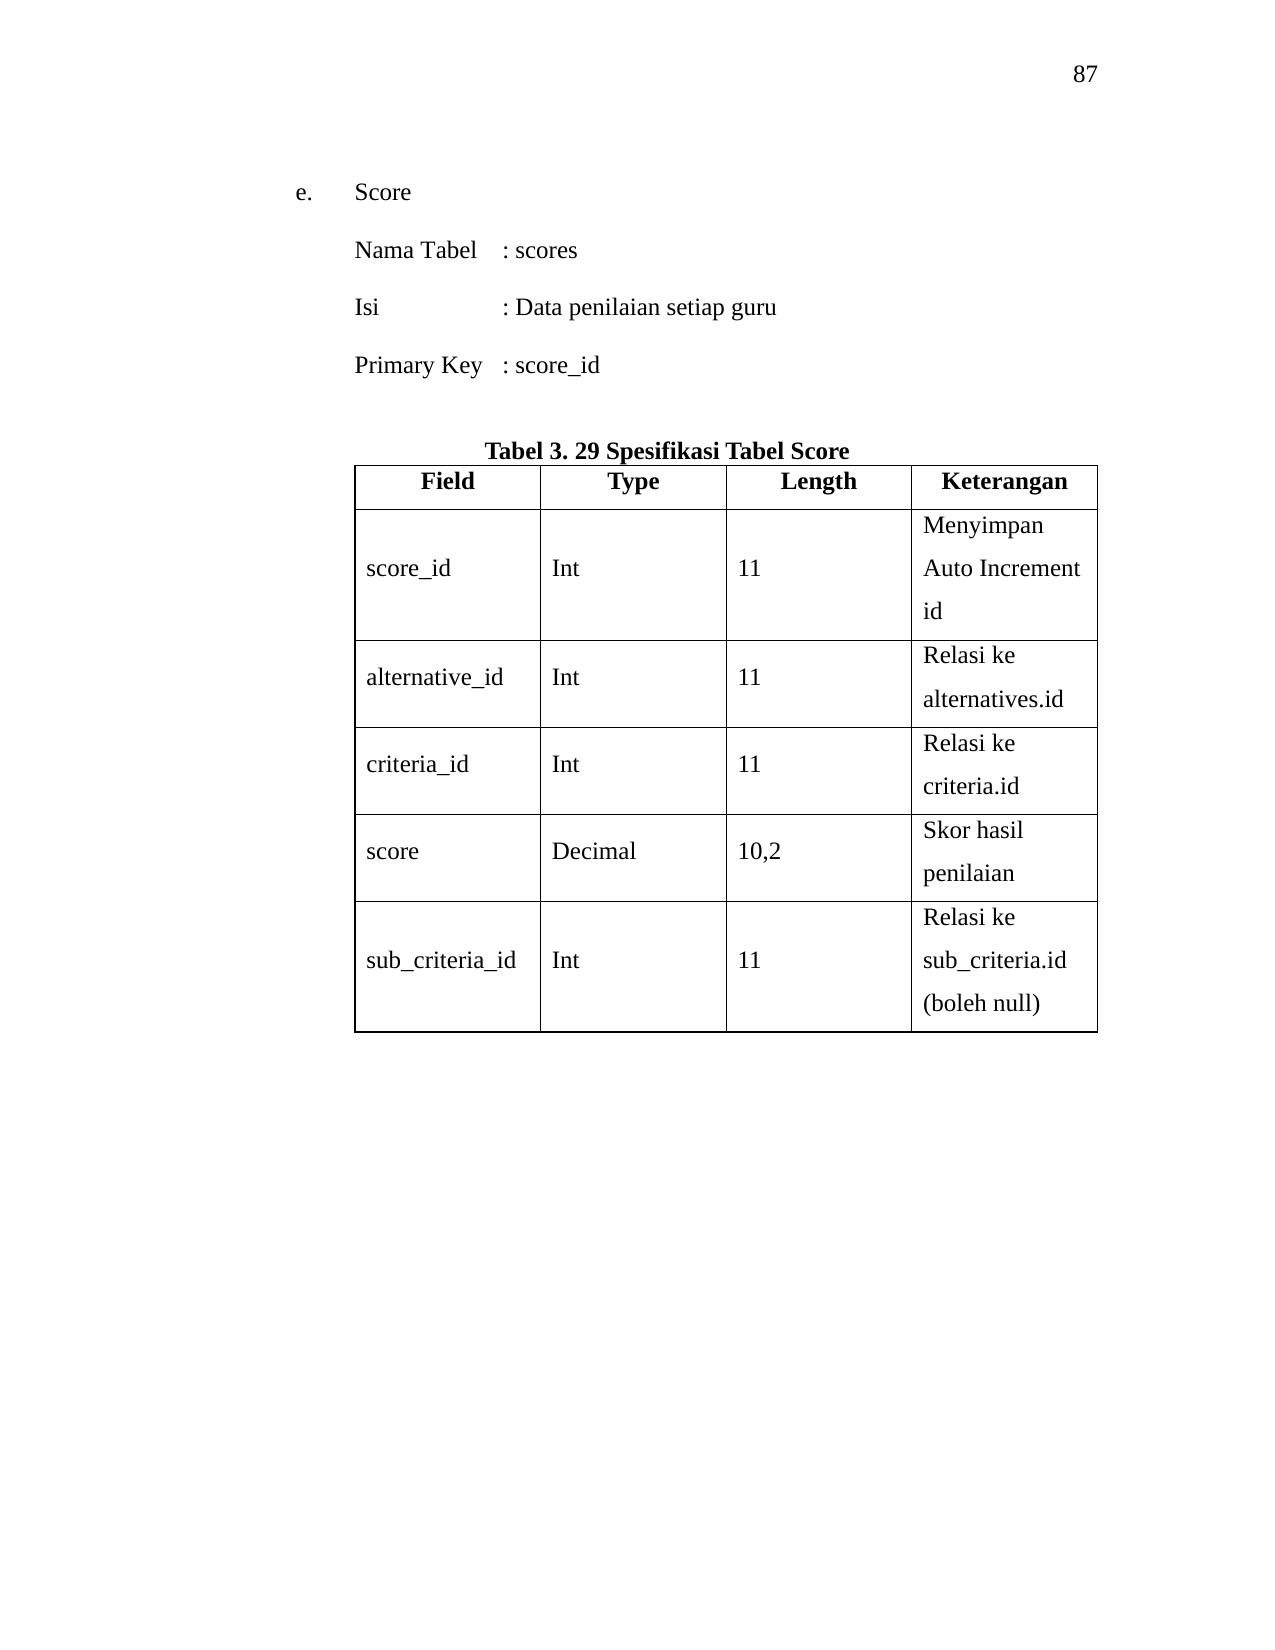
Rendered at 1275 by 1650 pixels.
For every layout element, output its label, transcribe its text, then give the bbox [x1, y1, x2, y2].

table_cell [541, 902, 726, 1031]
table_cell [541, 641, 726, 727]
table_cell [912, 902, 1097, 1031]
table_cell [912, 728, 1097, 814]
list Isi : Data penilaian setiap guru [354, 292, 1098, 321]
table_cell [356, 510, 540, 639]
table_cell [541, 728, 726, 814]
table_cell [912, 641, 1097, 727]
list Nama Tabel : scores [354, 235, 1098, 263]
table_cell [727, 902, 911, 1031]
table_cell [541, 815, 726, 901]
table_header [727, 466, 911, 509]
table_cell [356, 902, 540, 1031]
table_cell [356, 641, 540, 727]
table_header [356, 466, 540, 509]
list Score [295, 177, 1098, 206]
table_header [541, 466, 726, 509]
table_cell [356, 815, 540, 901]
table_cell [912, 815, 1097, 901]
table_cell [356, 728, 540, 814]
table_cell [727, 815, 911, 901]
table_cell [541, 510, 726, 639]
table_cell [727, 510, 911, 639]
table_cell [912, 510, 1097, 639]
list Primary Key : score_id [354, 350, 1098, 378]
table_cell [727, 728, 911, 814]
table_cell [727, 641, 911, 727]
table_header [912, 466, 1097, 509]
text Tabel 3. 29 Spesifikasi Tabel Score [236, 436, 1098, 465]
